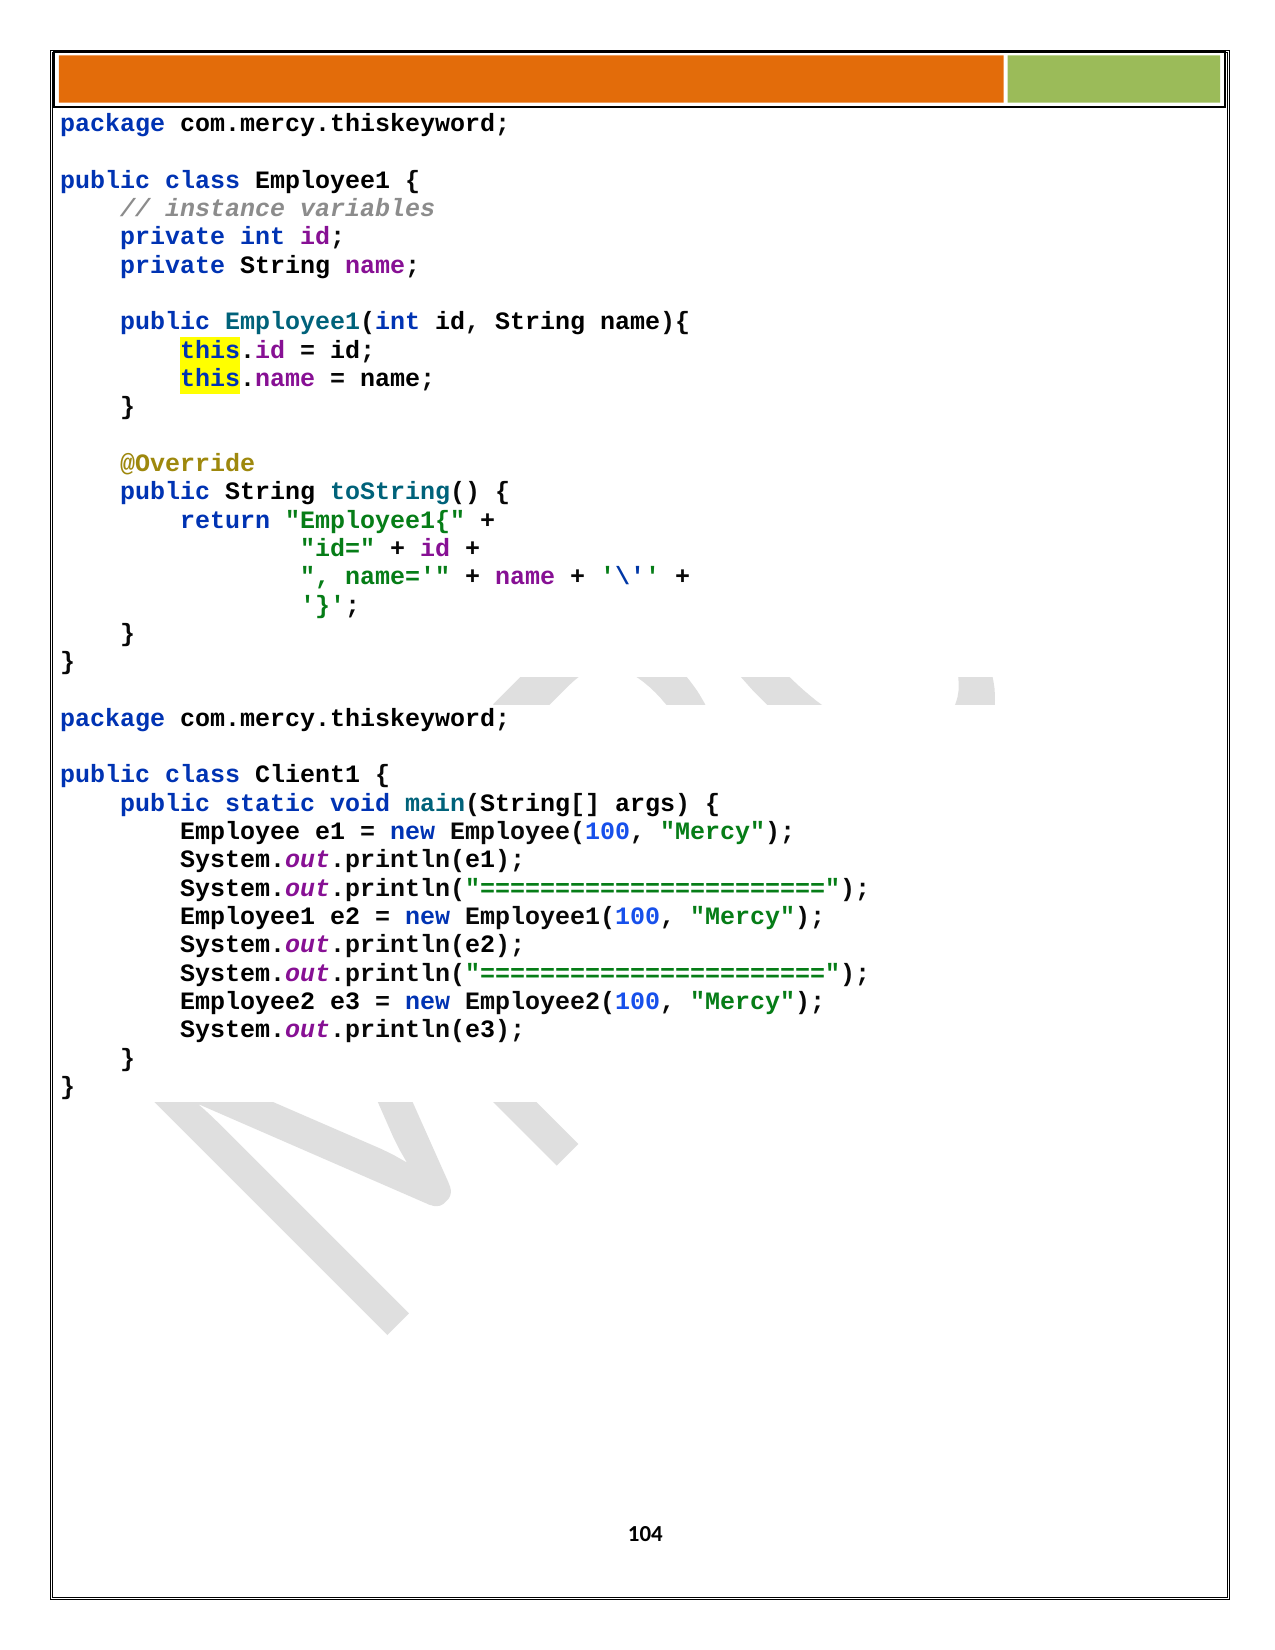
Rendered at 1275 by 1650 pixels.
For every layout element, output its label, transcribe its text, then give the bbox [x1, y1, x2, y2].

text package com.mercy.thiskeyword; public class Client1 { public static void main(String[] args) { Employee e1 = new Employee(100, "Mercy"); System.out.println(e1); System.out.println("======================="); Employee1 e2 = new Employee1(100, "Mercy"); System.out.println(e2); System.out.println("======================="); Employee2 e3 = new Employee2(100, "Mercy"); System.out.println(e3); } } [60, 705, 1227, 1102]
text package com.mercy.thiskeyword; public class Employee1 { // instance variables private int id; private String name; public Employee1(int id, String name){ this.id = id; this.name = name; } @Override public String toString() { return "Employee1{" + "id=" + id + ", name='" + name + '\'' + '}'; } } [60, 111, 1227, 677]
